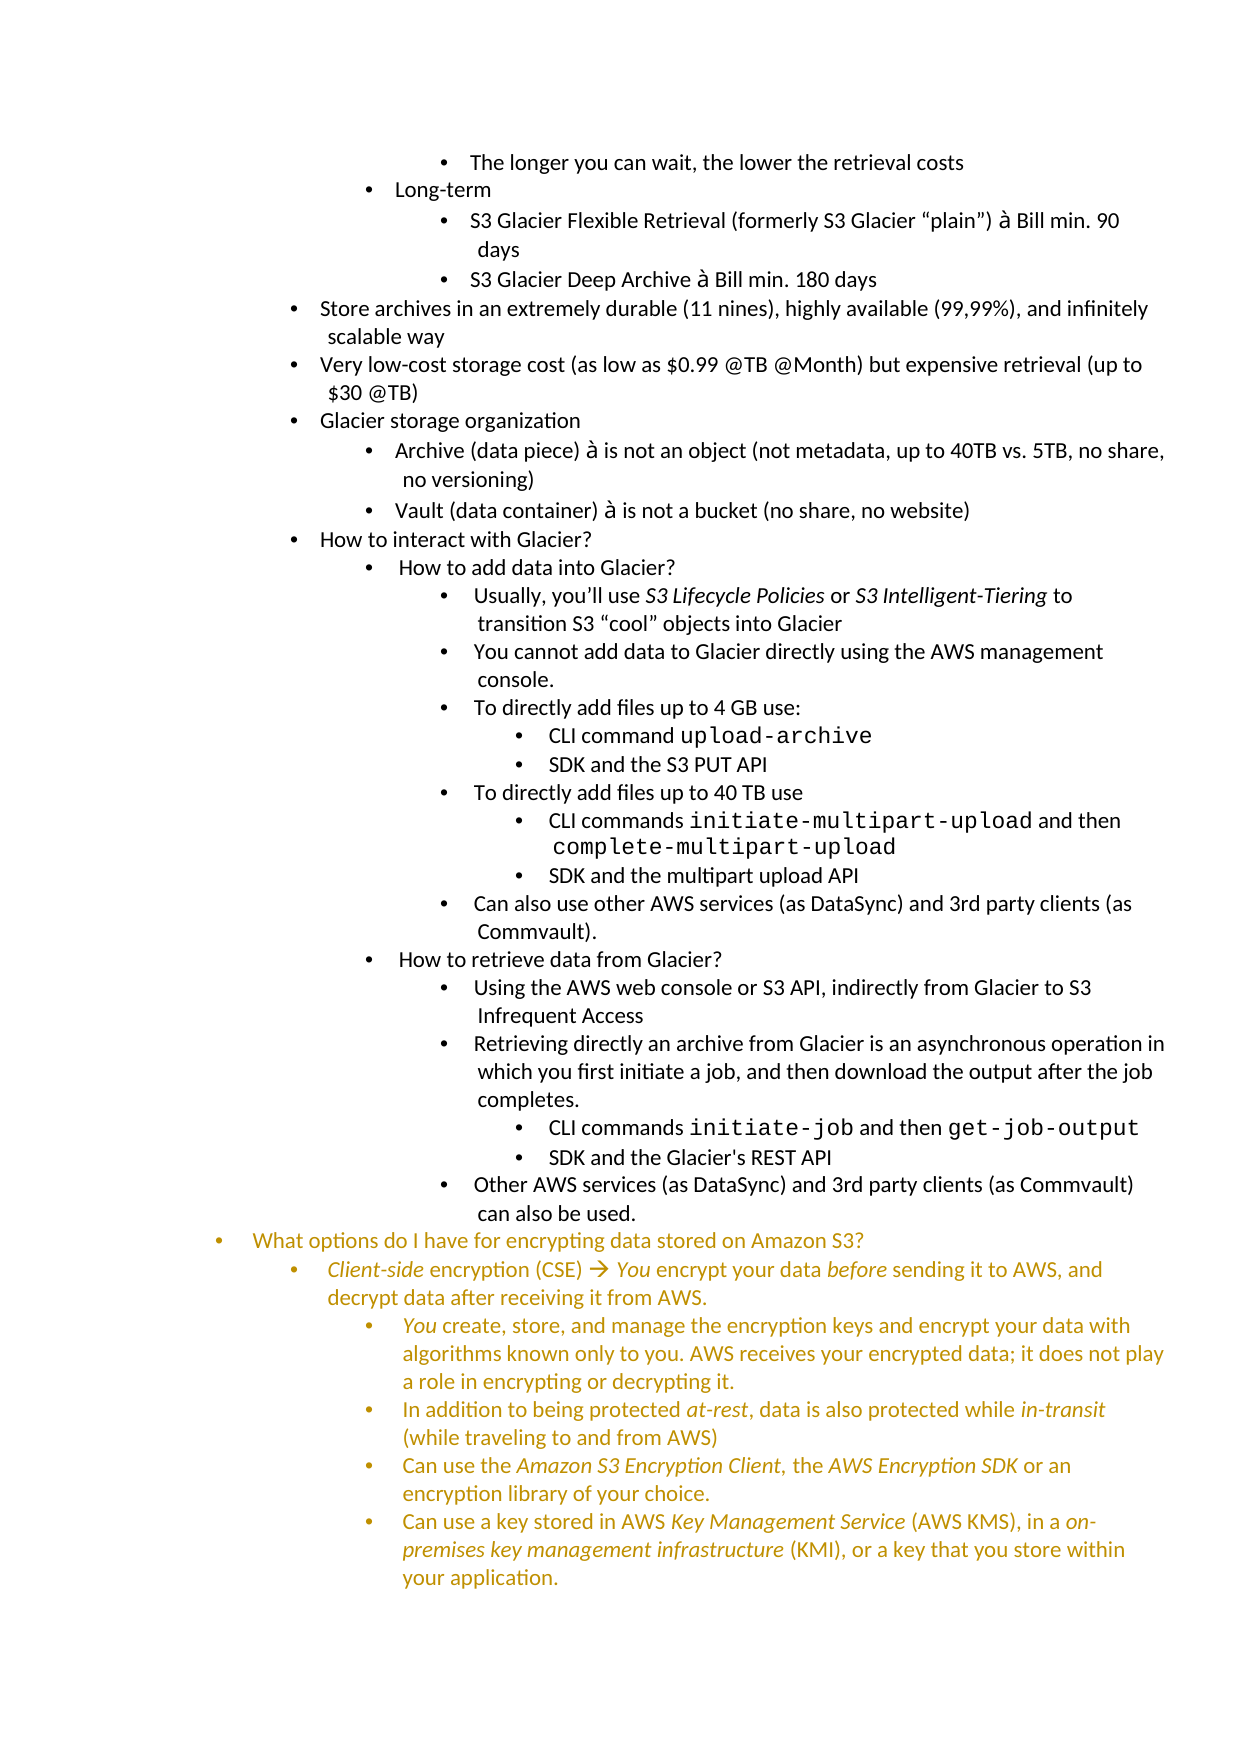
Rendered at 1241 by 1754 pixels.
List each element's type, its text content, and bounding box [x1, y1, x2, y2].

list How to retrieve data from Glacier? [365, 945, 1167, 973]
list S3 Glacier Deep Archive à Bill min. 180 days [440, 263, 1167, 294]
list In addition to being protected at-rest, data is also protected while in-transit (while traveling to and from AWS) [365, 1395, 1167, 1451]
list What options do I have for encrypting data stored on Amazon S3? [215, 1227, 1167, 1255]
list Glacier storage organization [290, 406, 1167, 434]
list You cannot add data to Glacier directly using the AWS management console. [440, 637, 1167, 693]
list Can use a key stored in AWS Key Management Service (AWS KMS), in a on-premises key management infrastructure (KMI), or a key that you store within your application. [365, 1507, 1167, 1591]
list Using the AWS web console or S3 API, indirectly from Glacier to S3 Infrequent Access [440, 973, 1167, 1029]
list SDK and the Glacier's REST API [515, 1143, 1167, 1171]
list SDK and the S3 PUT API [515, 750, 1167, 778]
list Client-side encryption (CSE) You encrypt your data before sending it to AWS, and decrypt data after receiving it from AWS. [290, 1255, 1167, 1311]
list Retrieving directly an archive from Glacier is an asynchronous operation in which you first initiate a job, and then download the output after the job completes. [440, 1029, 1167, 1113]
list CLI commands initiate-job and then get-job-output [515, 1113, 1167, 1143]
list How to add data into Glacier? [365, 553, 1167, 581]
list To directly add files up to 40 TB use [440, 778, 1167, 806]
list You create, store, and manage the encryption keys and encrypt your data with algorithms known only to you. AWS receives your encrypted data; it does not play a role in encrypting or decrypting it. [365, 1311, 1167, 1395]
list Archive (data piece) à is not an object (not metadata, up to 40TB vs. 5TB, no share, no versioning) [365, 434, 1167, 493]
list To directly add files up to 4 GB use: [440, 693, 1167, 721]
list Store archives in an extremely durable (11 nines), highly available (99,99%), and infinitely scalable way [290, 294, 1167, 350]
list Usually, you’ll use S3 Lifecycle Policies or S3 Intelligent-Tiering to transition S3 “cool” objects into Glacier [440, 581, 1167, 637]
list Other AWS services (as DataSync) and 3rd party clients (as Commvault) can also be used. [440, 1171, 1167, 1227]
list How to interact with Glacier? [290, 525, 1167, 553]
list S3 Glacier Flexible Retrieval (formerly S3 Glacier “plain”) à Bill min. 90 days [440, 204, 1167, 263]
list Can also use other AWS services (as DataSync) and 3rd party clients (as Commvault). [440, 889, 1167, 945]
list Vault (data container) à is not a bucket (no share, no website) [365, 493, 1167, 525]
list Long-term [365, 176, 1167, 204]
list Very low-cost storage cost (as low as $0.99 @TB @Month) but expensive retrieval (up to $30 @TB) [290, 350, 1167, 406]
list The longer you can wait, the lower the retrieval costs [440, 148, 1167, 176]
list SDK and the multipart upload API [515, 861, 1167, 889]
list CLI commands initiate-multipart-upload and then complete-multipart-upload [515, 806, 1167, 861]
list CLI command upload-archive [515, 721, 1167, 750]
list Can use the Amazon S3 Encryption Client, the AWS Encryption SDK or an encryption library of your choice. [365, 1451, 1167, 1507]
